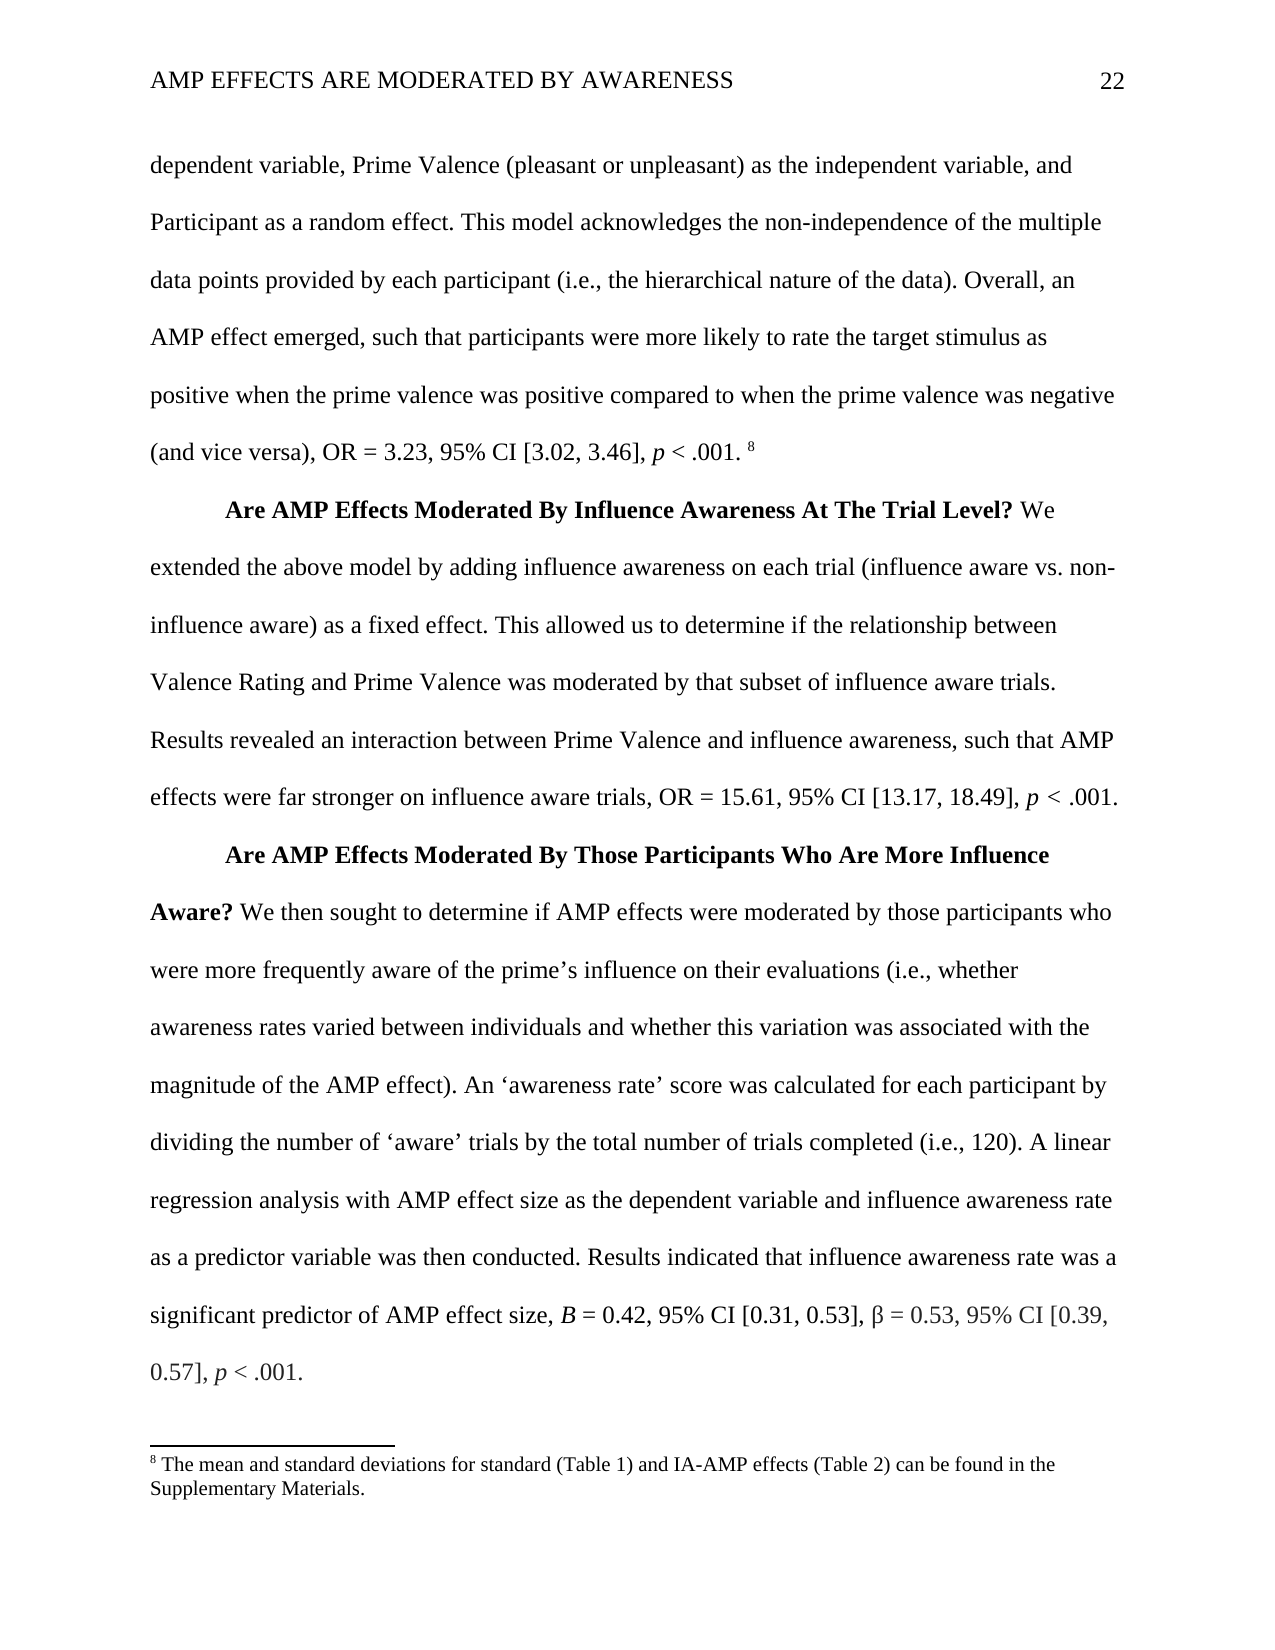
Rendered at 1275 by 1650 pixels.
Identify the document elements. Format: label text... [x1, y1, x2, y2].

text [150, 150, 1125, 466]
text Are AMP Effects Moderated By Those Participants Who Are More Influence Aware? We then sought to determine if AMP effects were moderated by those participants who were more frequently aware of the prime’s influence on their evaluations (i.e., whether awareness rates varied between individuals and whether this variation was associated with the magnitude of the AMP effect). An ‘awareness rate’ score was calculated for each participant by dividing the number of ‘aware’ trials by the total number of trials completed (i.e., 120). A linear regression analysis with AMP effect size as the dependent variable and influence awareness rate as a predictor variable was then conducted. Results indicated that influence awareness rate was a significant predictor of AMP effect size, B = 0.42, 95% CI [0.31, 0.53], β = 0.53, 95% CI [0.39, 0.57], p < .001. [150, 840, 1125, 1386]
text Are AMP Effects Moderated By Influence Awareness At The Trial Level? We extended the above model by adding influence awareness on each trial (influence aware vs. non-influence aware) as a fixed effect. This allowed us to determine if the relationship between Valence Rating and Prime Valence was moderated by that subset of influence aware trials. Results revealed an interaction between Prime Valence and influence awareness, such that AMP effects were far stronger on influence aware trials, OR = 15.61, 95% CI [13.17, 18.49], p < .001. [150, 495, 1125, 811]
